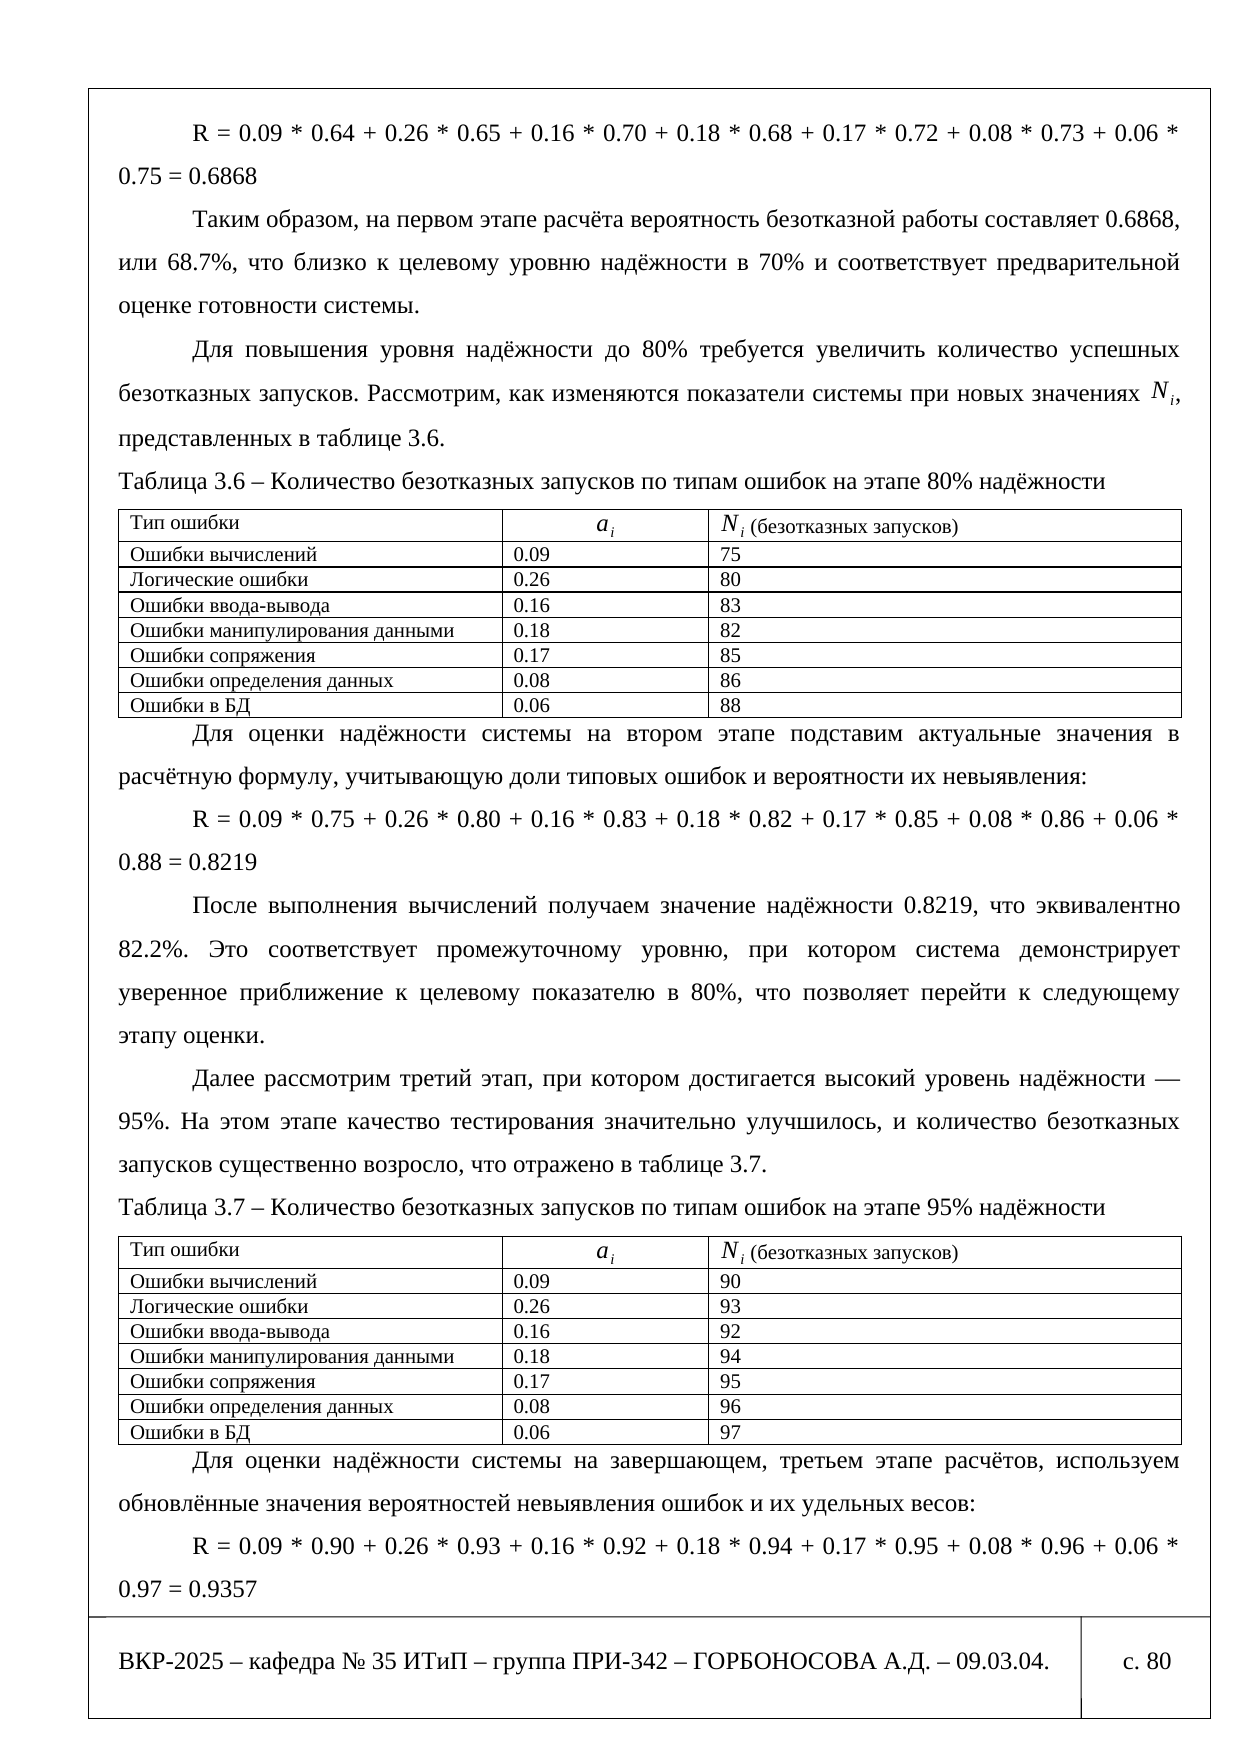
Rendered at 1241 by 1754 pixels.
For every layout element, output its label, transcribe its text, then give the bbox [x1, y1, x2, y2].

text Далее рассмотрим третий этап, при котором достигается высокий уровень надёжности — 95%. На этом этапе качество тестирования значительно улучшилось, и количество безотказных запусков существенно возросло, что отражено в таблице 3.7. [118, 1063, 1181, 1178]
table_cell 80 [709, 568, 1181, 591]
table_cell 97 [709, 1420, 1181, 1444]
table_cell Ошибки вычислений [119, 542, 502, 566]
table_cell Ошибки сопряжения [119, 1369, 502, 1393]
table_cell 0.09 [503, 1269, 708, 1293]
table_cell 95 [709, 1369, 1181, 1393]
table_cell 88 [709, 693, 1181, 717]
table_cell 0.16 [503, 593, 708, 617]
text После выполнения вычислений получаем значение надёжности 0.8219, что эквивалентно 82.2%. Это соответствует промежуточному уровню, при котором система демонстрирует уверенное приближение к целевому показателю в 80%, что позволяет перейти к следующему этапу оценки. [118, 891, 1181, 1049]
table_cell Логические ошибки [119, 568, 502, 591]
table_cell 0.08 [503, 668, 708, 692]
table_cell 83 [709, 593, 1181, 617]
table_header [503, 510, 708, 541]
table_cell Ошибки ввода-вывода [119, 1319, 502, 1343]
text Для повышения уровня надёжности до 80% требуется увеличить количество успешных безотказных запусков. Рассмотрим, как изменяются показатели системы при новых значениях , представленных в таблице 3.6. [118, 334, 1181, 451]
text R = 0.09 * 0.64 + 0.26 * 0.65 + 0.16 * 0.70 + 0.18 * 0.68 + 0.17 * 0.72 + 0.08 * 0.73 + 0.06 * 0.75 = 0.6868 [118, 118, 1181, 190]
table_header Тип ошибки [119, 1237, 502, 1268]
table_cell 93 [709, 1294, 1181, 1318]
table_cell 82 [709, 618, 1181, 642]
table_cell 86 [709, 668, 1181, 692]
table_cell Ошибки вычислений [119, 1269, 502, 1293]
text Для оценки надёжности системы на втором этапе подставим актуальные значения в расчётную формулу, учитывающую доли типовых ошибок и вероятности их невыявления: [118, 718, 1181, 790]
text R = 0.09 * 0.90 + 0.26 * 0.93 + 0.16 * 0.92 + 0.18 * 0.94 + 0.17 * 0.95 + 0.08 * 0.96 + 0.06 * 0.97 = 0.9357 [118, 1531, 1181, 1603]
table_cell Ошибки манипулирования данными [119, 1344, 502, 1368]
table_cell 0.06 [503, 693, 708, 717]
table_cell 0.09 [503, 542, 708, 566]
table_cell Ошибки ввода-вывода [119, 593, 502, 617]
text Таким образом, на первом этапе расчёта вероятность безотказной работы составляет 0.6868, или 68.7%, что близко к целевому уровню надёжности в 70% и соответствует предварительной оценке готовности системы. [118, 204, 1181, 319]
table_header (безотказных запусков) [709, 510, 1181, 541]
table_header (безотказных запусков) [709, 1237, 1181, 1268]
table_cell 85 [709, 643, 1181, 667]
table_cell Ошибки сопряжения [119, 643, 502, 667]
text Таблица 3.7 – Количество безотказных запусков по типам ошибок на этапе 95% надёжности [118, 1192, 1181, 1221]
table_cell 0.18 [503, 1344, 708, 1368]
table_cell 0.26 [503, 1294, 708, 1318]
table_cell Ошибки определения данных [119, 668, 502, 692]
table_cell 0.26 [503, 568, 708, 591]
table_cell Ошибки манипулирования данными [119, 618, 502, 642]
text Таблица 3.6 – Количество безотказных запусков по типам ошибок на этапе 80% надёжности [118, 466, 1181, 494]
table_cell 0.17 [503, 1369, 708, 1393]
table_cell 90 [709, 1269, 1181, 1293]
table_cell 0.18 [503, 618, 708, 642]
table_header Тип ошибки [119, 510, 502, 541]
table_cell 92 [709, 1319, 1181, 1343]
table_cell 0.16 [503, 1319, 708, 1343]
table_cell Ошибки в БД [119, 1420, 502, 1444]
table_header [503, 1237, 708, 1268]
table_cell Логические ошибки [119, 1294, 502, 1318]
text R = 0.09 * 0.75 + 0.26 * 0.80 + 0.16 * 0.83 + 0.18 * 0.82 + 0.17 * 0.85 + 0.08 * 0.86 + 0.06 * 0.88 = 0.8219 [118, 804, 1181, 876]
table_cell 75 [709, 542, 1181, 566]
table_cell 0.06 [503, 1420, 708, 1444]
table_cell 94 [709, 1344, 1181, 1368]
table_cell 0.17 [503, 643, 708, 667]
table_cell Ошибки определения данных [119, 1395, 502, 1418]
table_cell 96 [709, 1395, 1181, 1418]
table_cell Ошибки в БД [119, 693, 502, 717]
text Для оценки надёжности системы на завершающем, третьем этапе расчётов, используем обновлённые значения вероятностей невыявления ошибок и их удельных весов: [118, 1445, 1181, 1517]
table_cell 0.08 [503, 1395, 708, 1418]
